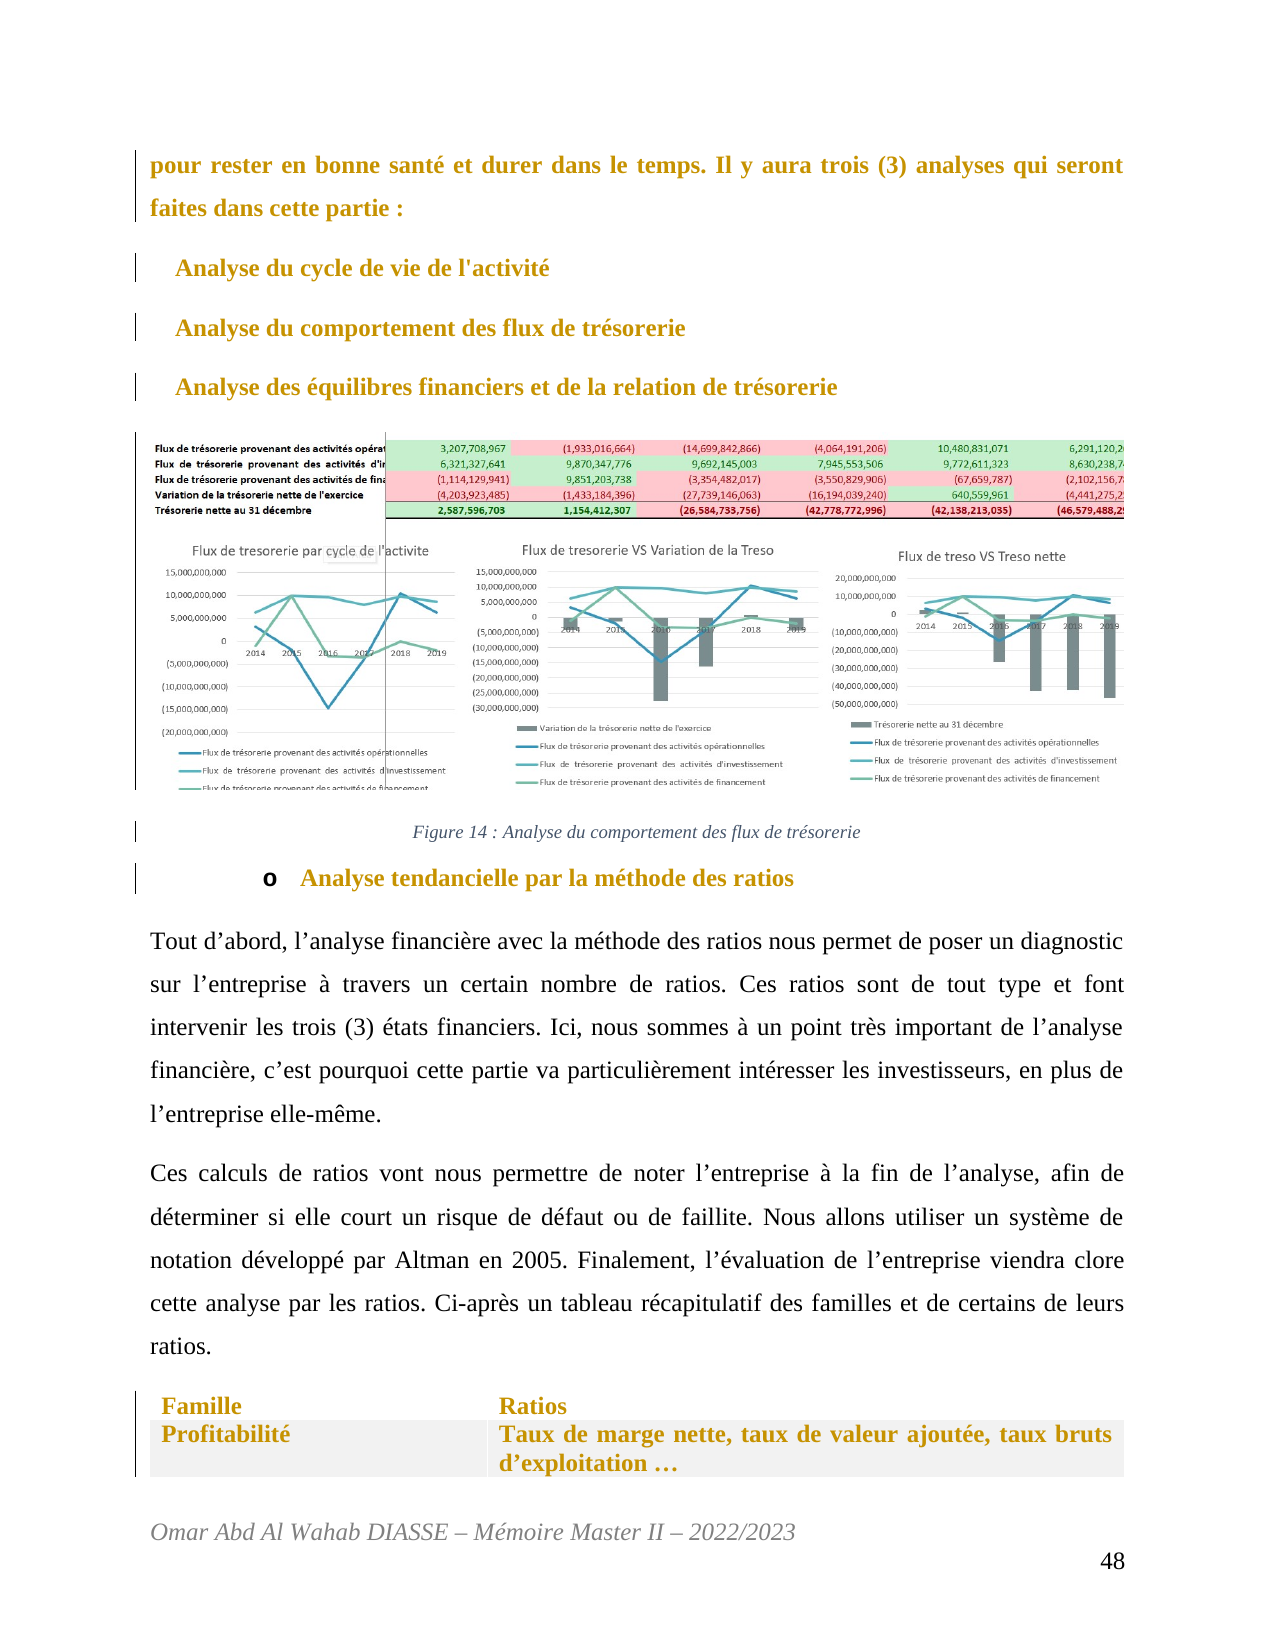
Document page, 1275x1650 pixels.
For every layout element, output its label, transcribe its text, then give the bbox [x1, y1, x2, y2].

text Ces calculs de ratios vont nous permettre de noter l’entreprise à la fin de l’analyse, afin de déterminer si elle court un risque de défaut ou de faillite. Nous allons utiliser un système de notation développé par Altman en 2005. Finalement, l’évaluation de l’entreprise viendra clore cette analyse par les ratios. Ci-après un tableau récapitulatif des familles et de certains de leurs ratios. [150, 1158, 1125, 1360]
text Tout d’abord, l’analyse financière avec la méthode des ratios nous permet de poser un diagnostic sur l’entreprise à travers un certain nombre de ratios. Ces ratios sont de tout type et font intervenir les trois (3) états financiers. Ici, nous sommes à un point très important de l’analyse financière, c’est pourquoi cette partie va particulièrement intéresser les investisseurs, en plus de l’entreprise elle-même. [150, 926, 1125, 1127]
text Analyse des équilibres financiers et de la relation de trésorerie [150, 372, 1125, 401]
table_cell Taux de marge nette, taux de valeur ajoutée, taux bruts d’exploitation … [488, 1420, 1124, 1477]
table_cell Profitabilité [150, 1420, 487, 1477]
picture [150, 432, 1124, 790]
text Analyse du comportement des flux de trésorerie [150, 313, 1125, 341]
text Analyse du cycle de vie de l'activité [150, 253, 1125, 282]
text Figure 14 : Analyse du comportement des flux de trésorerie [150, 821, 1125, 842]
list Analyse tendancielle par la méthode des ratios [262, 863, 1125, 894]
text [150, 150, 1125, 222]
table_header Ratios [488, 1391, 1124, 1419]
table_header Famille [150, 1391, 487, 1419]
